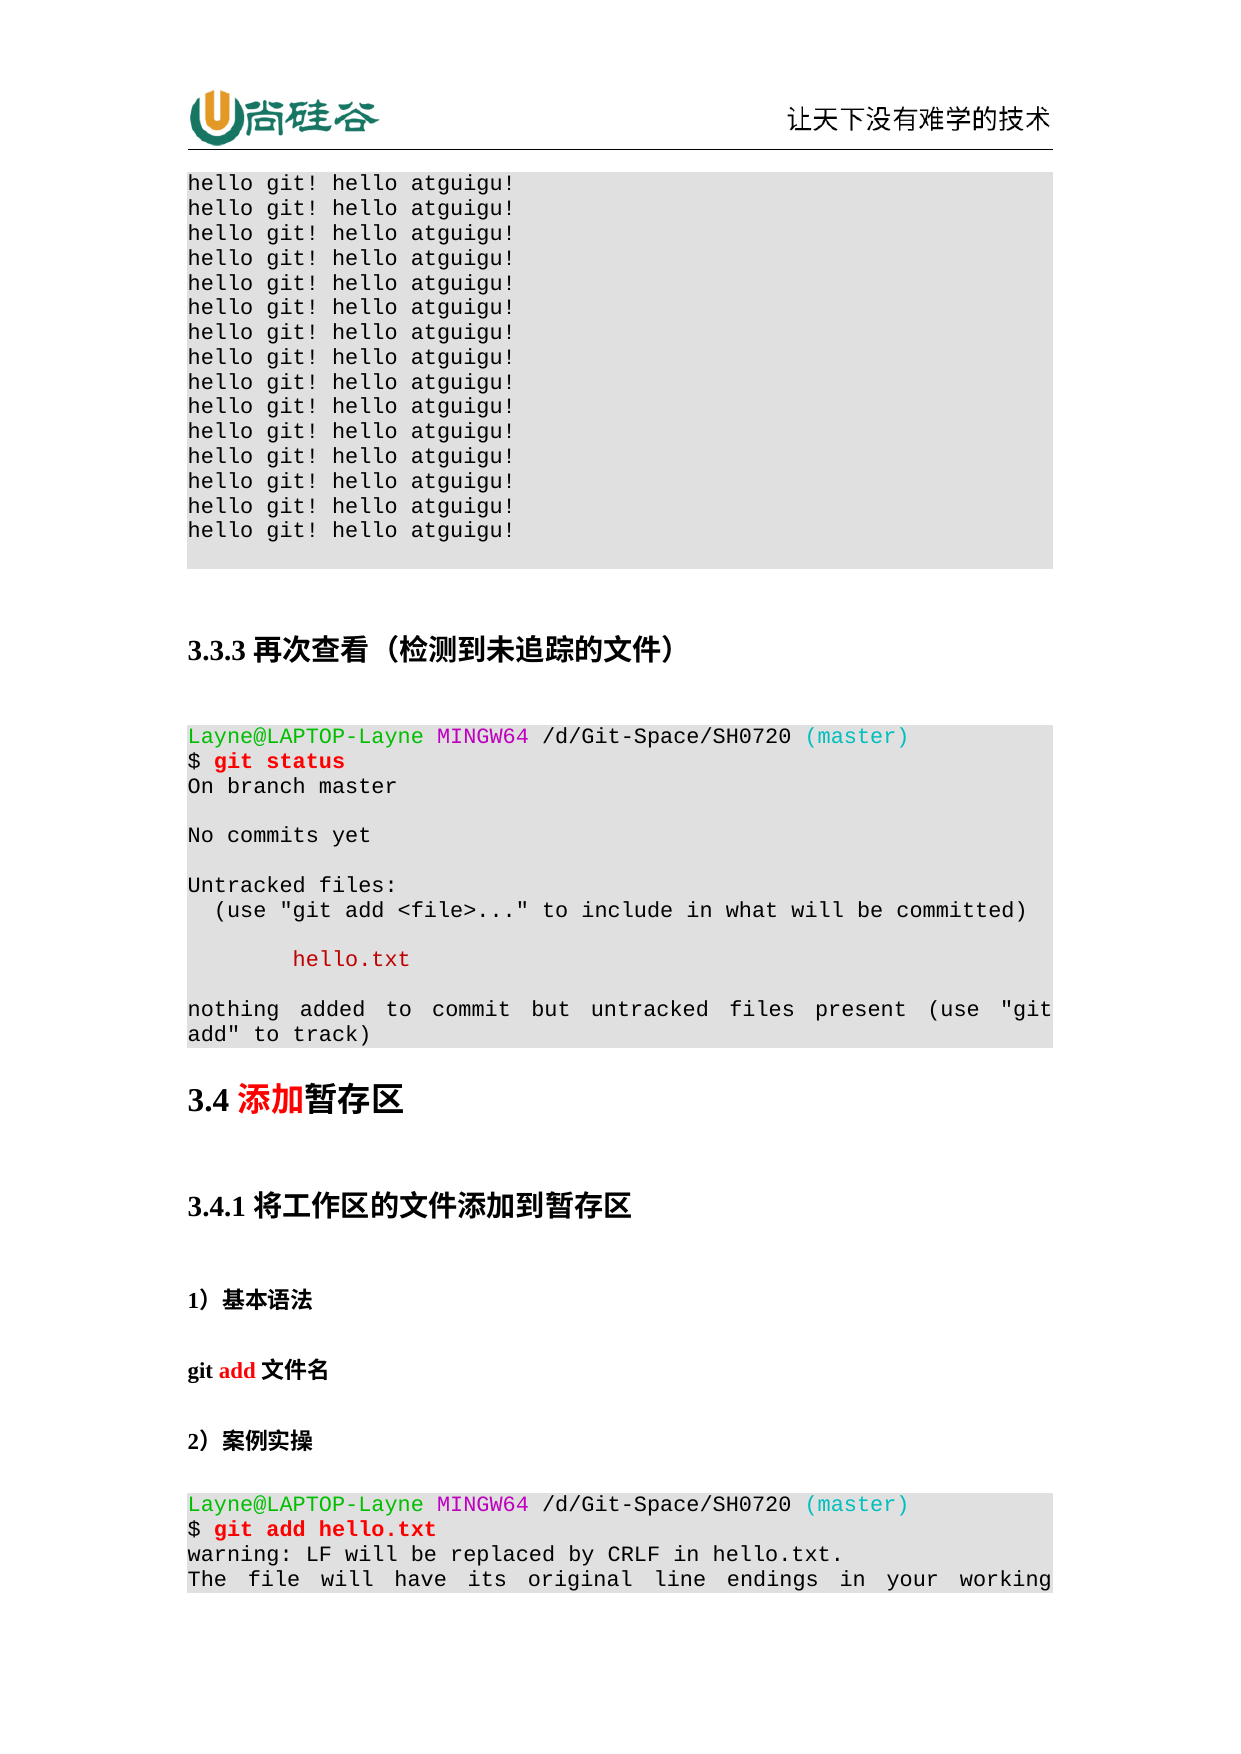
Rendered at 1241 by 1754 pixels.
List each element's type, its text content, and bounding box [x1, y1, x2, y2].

text hello git! hello atguigu! [187, 172, 1053, 197]
text hello git! hello atguigu! [187, 396, 1053, 420]
text hello git! hello atguigu! [187, 519, 1053, 544]
text hello git! hello atguigu! [187, 445, 1053, 470]
text The file will have its original line endings in your working directory. [187, 1568, 1053, 1593]
text nothing added to commit but untracked files present (use "git add" to track) [187, 998, 1053, 1048]
text $ git add hello.txt [187, 1518, 1053, 1543]
text hello git! hello atguigu! [187, 296, 1053, 321]
text hello git! hello atguigu! [187, 247, 1053, 272]
text Layne@LAPTOP-Layne MINGW64 /d/Git-Space/SH0720 (master) [187, 725, 1053, 750]
text 1）基本语法 [187, 1282, 1053, 1315]
text $ git status [187, 750, 1053, 775]
text warning: LF will be replaced by CRLF in hello.txt. [187, 1543, 1053, 1568]
picture [187, 88, 1053, 147]
subtitle 3.4.1 将工作区的文件添加到暂存区 [187, 1182, 1053, 1224]
text git add 文件名 [187, 1352, 1053, 1385]
text hello git! hello atguigu! [187, 222, 1053, 247]
text (use "git add <file>..." to include in what will be committed) [187, 899, 1053, 924]
text Layne@LAPTOP-Layne MINGW64 /d/Git-Space/SH0720 (master) [187, 1493, 1053, 1518]
text hello git! hello atguigu! [187, 470, 1053, 495]
text hello.txt [187, 948, 1053, 973]
text hello git! hello atguigu! [187, 495, 1053, 519]
subtitle 3.3.3 再次查看（检测到未追踪的文件） [187, 626, 1053, 668]
text 2）案例实操 [187, 1423, 1053, 1456]
text Untracked files: [187, 874, 1053, 899]
text hello git! hello atguigu! [187, 346, 1053, 371]
text hello git! hello atguigu! [187, 371, 1053, 396]
text hello git! hello atguigu! [187, 272, 1053, 296]
text hello git! hello atguigu! [187, 197, 1053, 222]
text No commits yet [187, 824, 1053, 849]
text On branch master [187, 775, 1053, 800]
text hello git! hello atguigu! [187, 321, 1053, 346]
subtitle 3.4 添加暂存区 [187, 1073, 1053, 1121]
text hello git! hello atguigu! [187, 420, 1053, 445]
